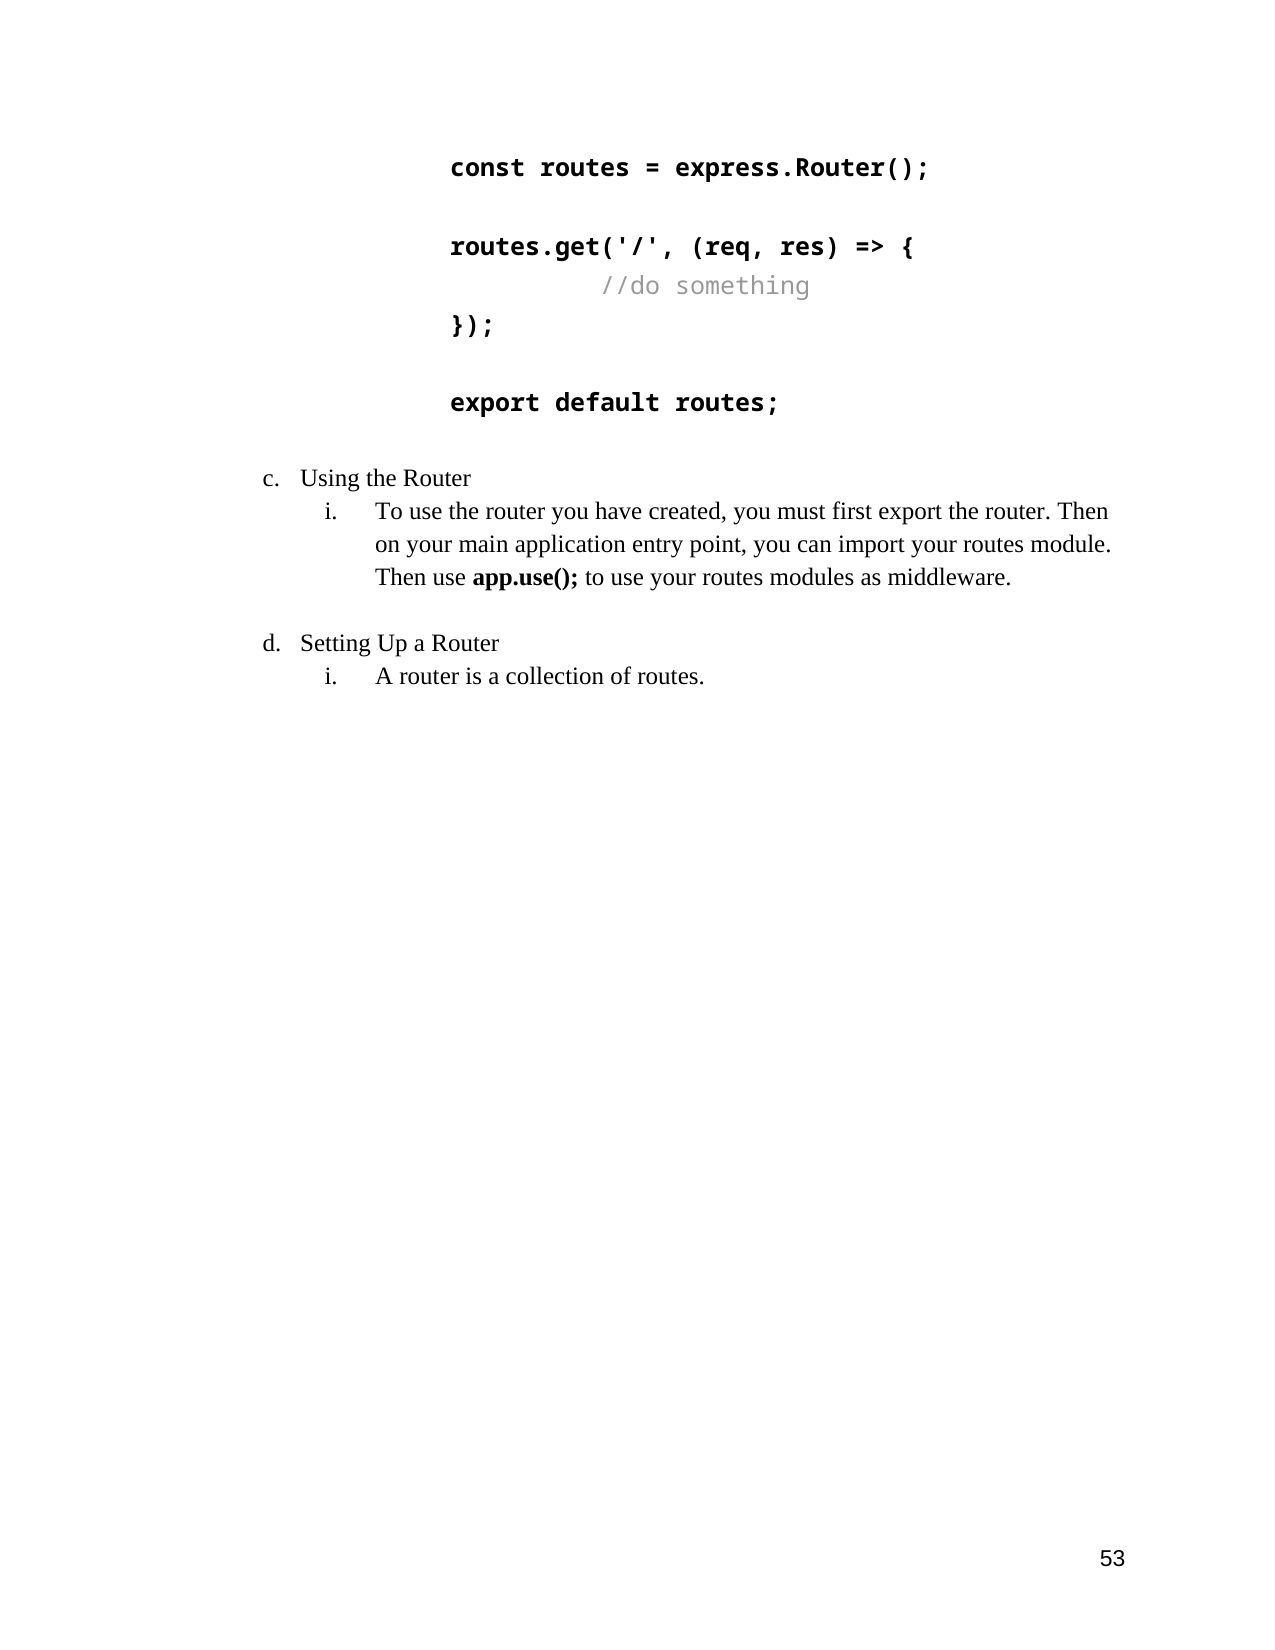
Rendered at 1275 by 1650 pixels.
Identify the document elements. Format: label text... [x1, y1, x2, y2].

list Setting Up a Router [262, 628, 1125, 657]
list A router is a collection of routes. [337, 661, 1125, 690]
list To use the router you have created, you must first export the router. Then on your main application entry point, you can import your routes module. Then use app.use(); to use your routes modules as middleware. [337, 496, 1125, 591]
text routes.get('/', (req, res) => { [450, 228, 1125, 262]
list Using the Router [262, 463, 1125, 492]
text const routes = express.Router(); [450, 150, 1125, 184]
text //do something [525, 267, 1125, 302]
text }); [450, 307, 1125, 341]
text export default routes; [450, 385, 1125, 419]
